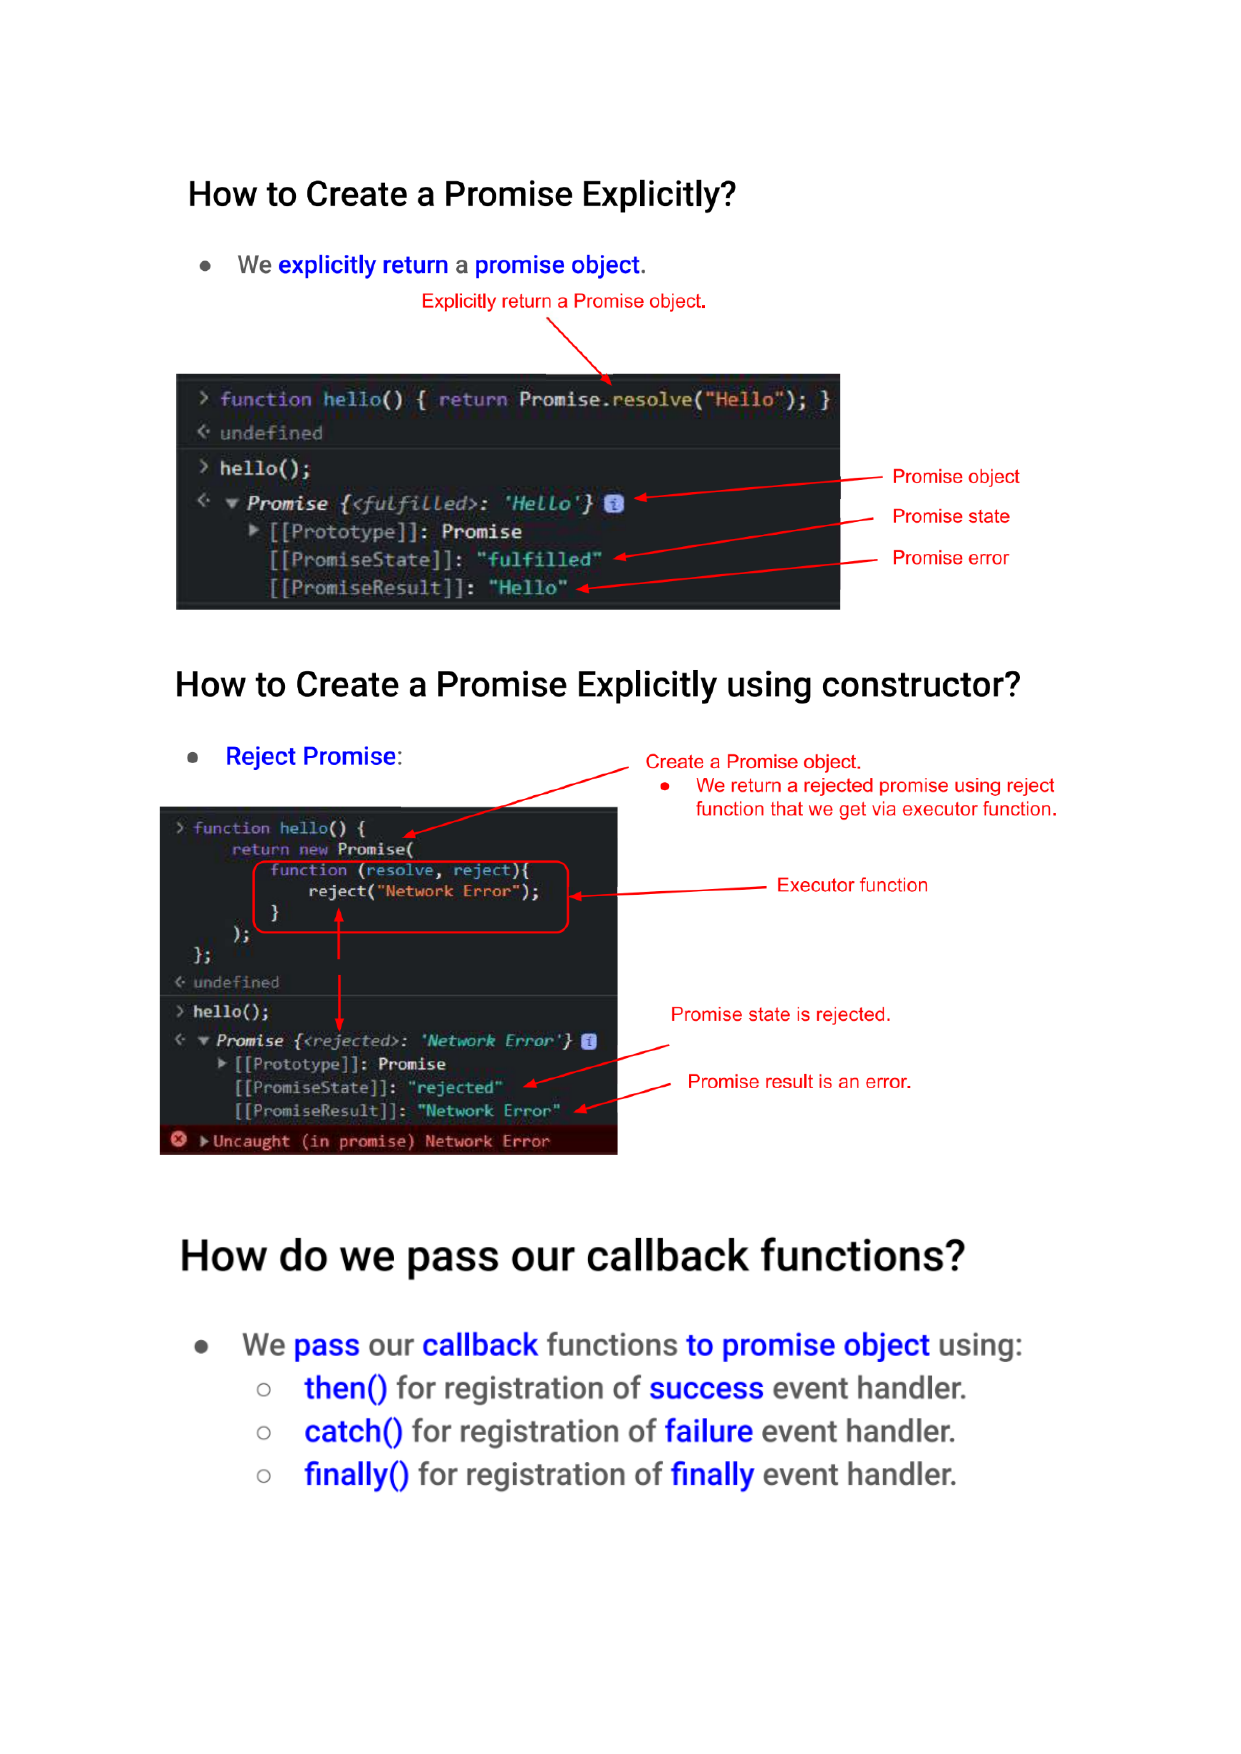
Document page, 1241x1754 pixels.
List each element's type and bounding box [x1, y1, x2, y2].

picture [150, 640, 1091, 1173]
picture [150, 1191, 1077, 1532]
picture [150, 150, 1091, 622]
